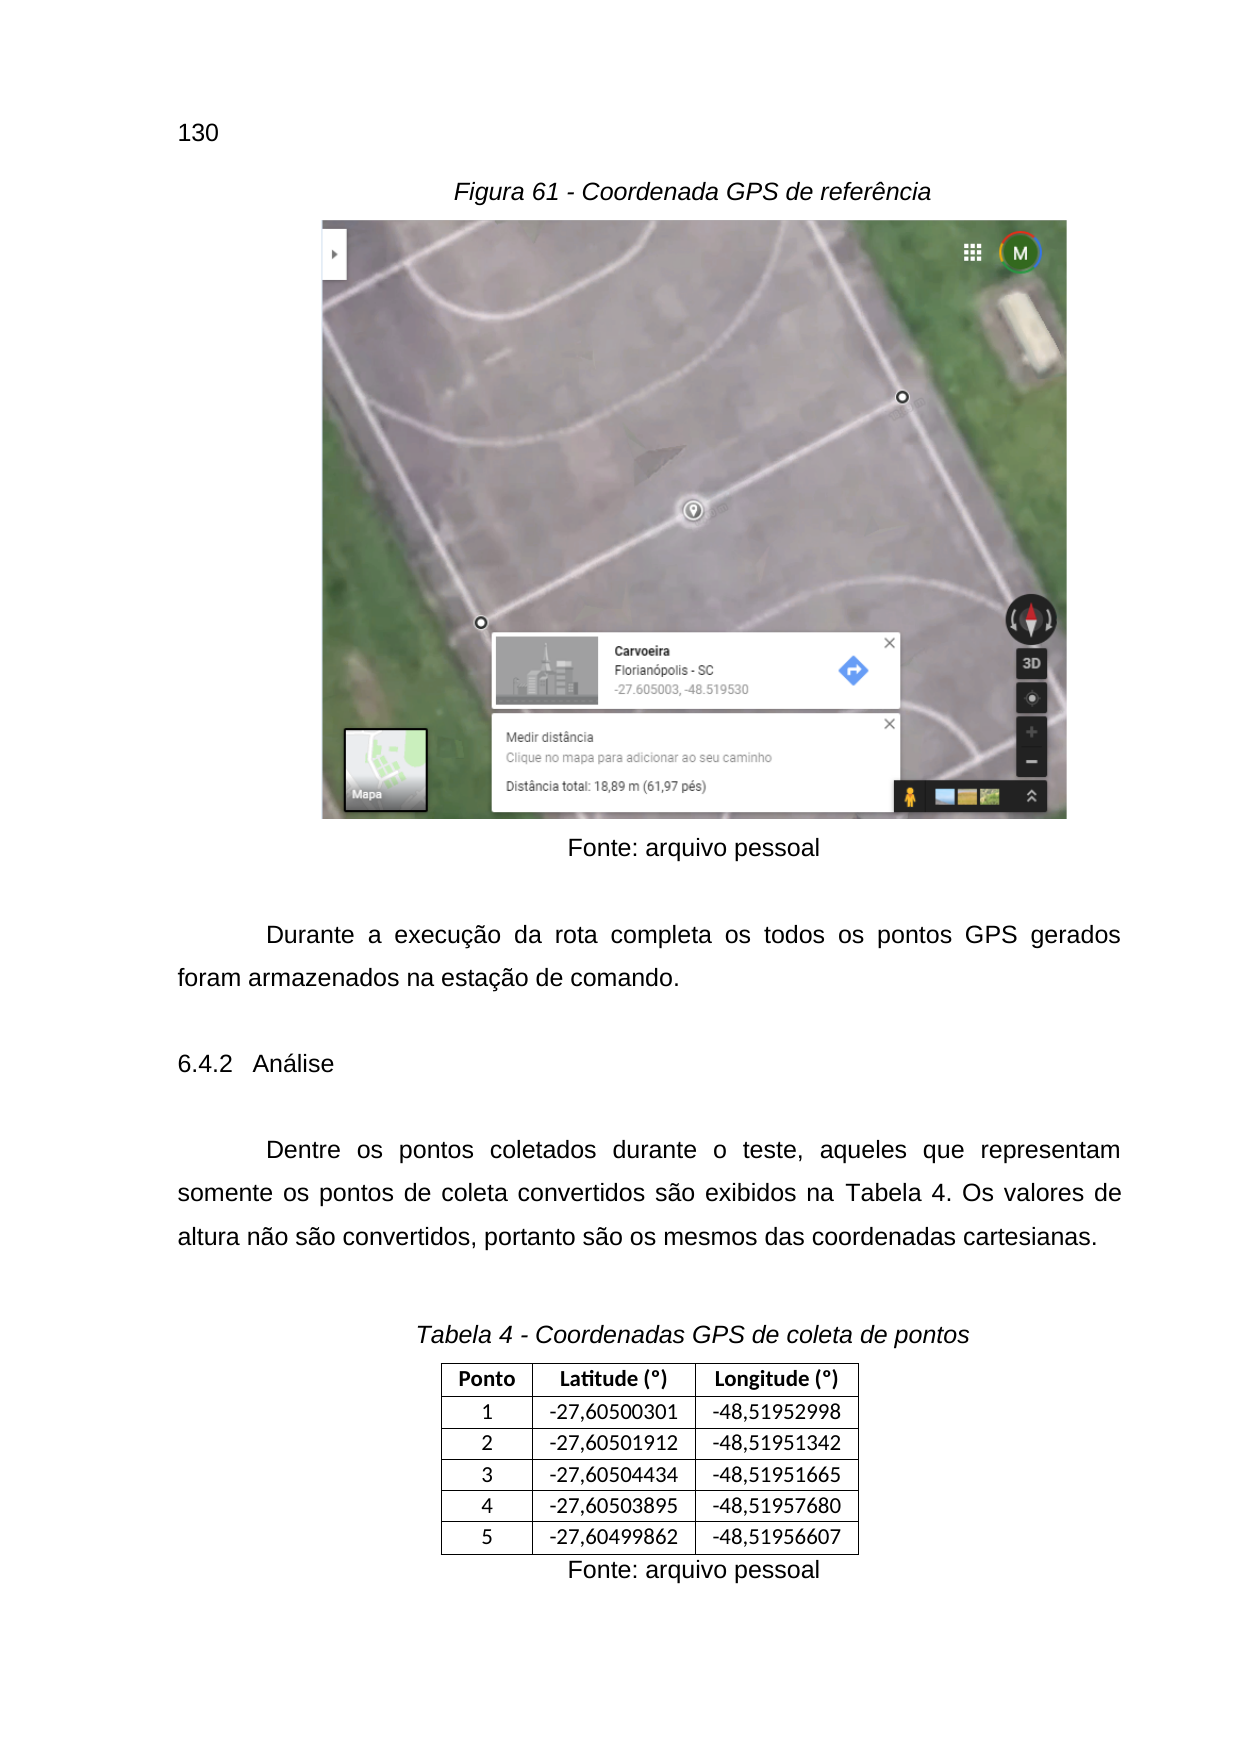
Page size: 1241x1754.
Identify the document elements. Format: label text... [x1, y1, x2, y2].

table_header Ponto [442, 1364, 532, 1396]
table_header Latitude (º) [533, 1364, 695, 1396]
table_cell 3 [442, 1460, 532, 1490]
table_cell 2 [442, 1429, 532, 1459]
table_cell 4 [442, 1491, 532, 1521]
table_cell -27,60499862 [533, 1522, 695, 1554]
table_cell -48,51951665 [696, 1460, 858, 1490]
table_cell -27,60500301 [533, 1397, 695, 1427]
text Fonte: arquivo pessoal [177, 1555, 1122, 1584]
table_cell -48,51952998 [696, 1397, 858, 1427]
text Fonte: arquivo pessoal [177, 833, 1122, 862]
table_header Longitude (º) [696, 1364, 858, 1396]
table_cell -27,60503895 [533, 1491, 695, 1521]
table_cell -48,51956607 [696, 1522, 858, 1554]
table_cell -27,60504434 [533, 1460, 695, 1490]
text Dentre os pontos coletados durante o teste, aqueles que representam somente os pontos de coleta convertidos são exibidos na Tabela 4. Os valores de altura não são convertidos, portanto são os mesmos das coordenadas cartesianas. [177, 1135, 1122, 1250]
table_cell -48,51957680 [696, 1491, 858, 1521]
table_cell 1 [442, 1397, 532, 1427]
table_cell -48,51951342 [696, 1429, 858, 1459]
table_cell -27,60501912 [533, 1429, 695, 1459]
subtitle Análise [177, 1049, 1122, 1078]
text Durante a execução da rota completa os todos os pontos GPS gerados foram armazenados na estação de comando. [177, 919, 1122, 991]
table_cell 5 [442, 1522, 532, 1554]
